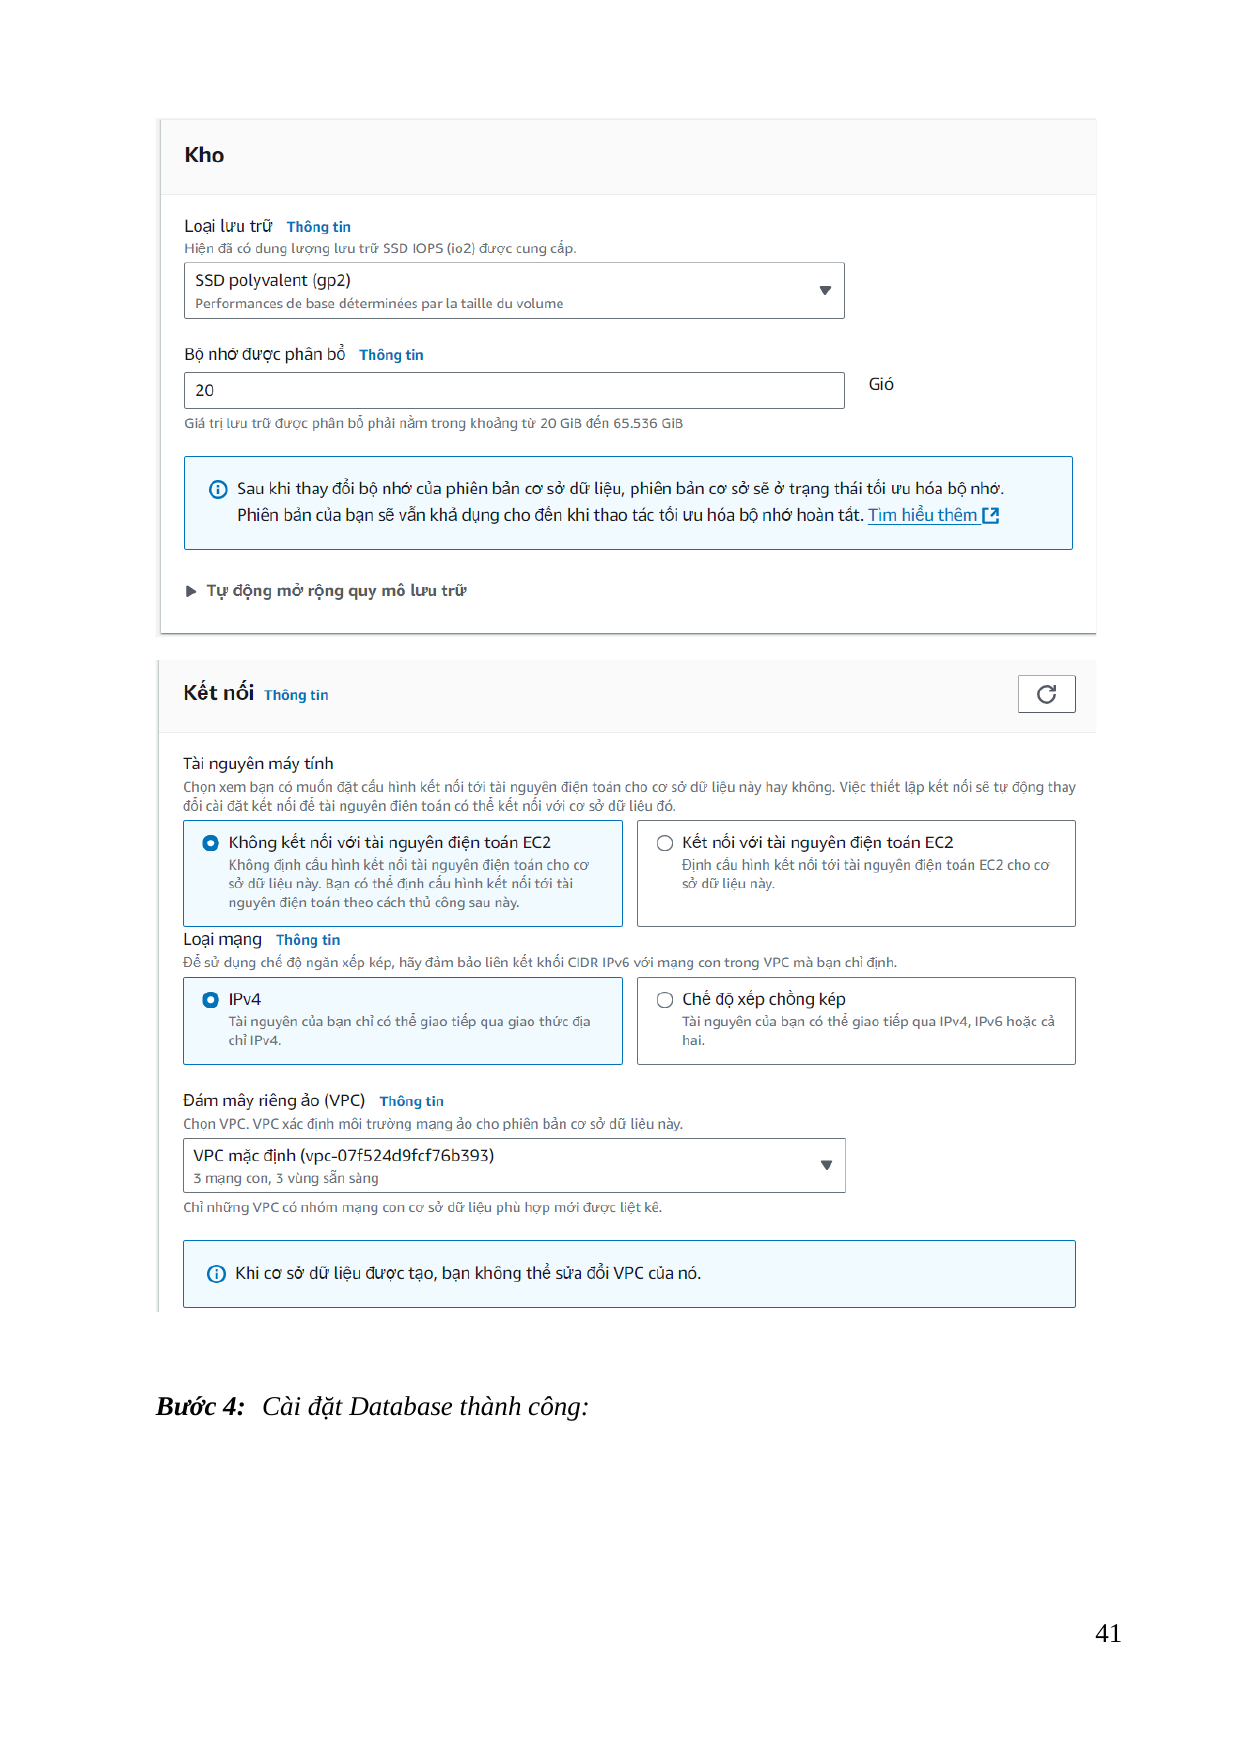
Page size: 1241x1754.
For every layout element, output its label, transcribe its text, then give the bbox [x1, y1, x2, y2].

picture [155, 660, 1097, 1312]
text Bước 4: Cài đặt Database thành công: [156, 1389, 1122, 1421]
picture [155, 118, 1097, 637]
